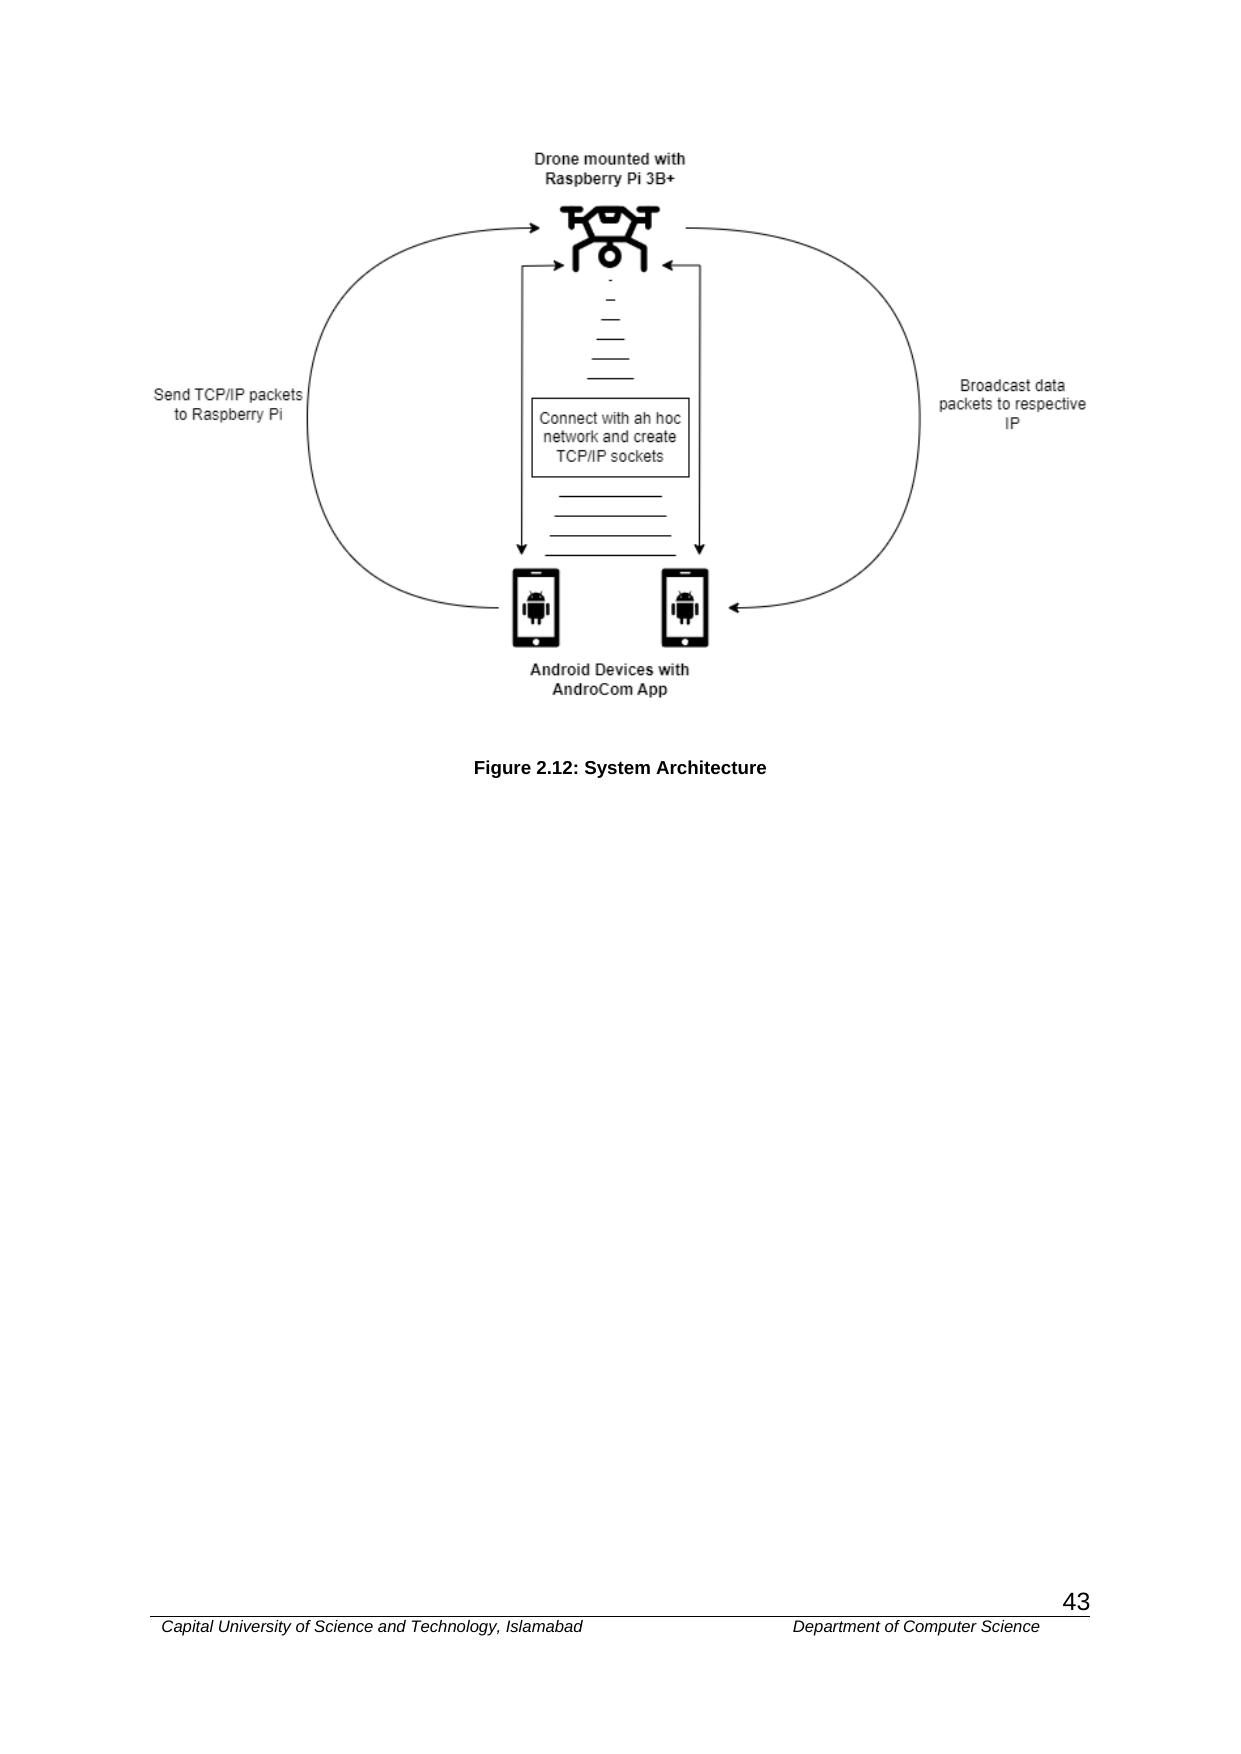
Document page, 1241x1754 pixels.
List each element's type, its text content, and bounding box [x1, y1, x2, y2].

picture [150, 150, 1091, 699]
text Figure 2.12: System Architecture [150, 757, 1090, 778]
